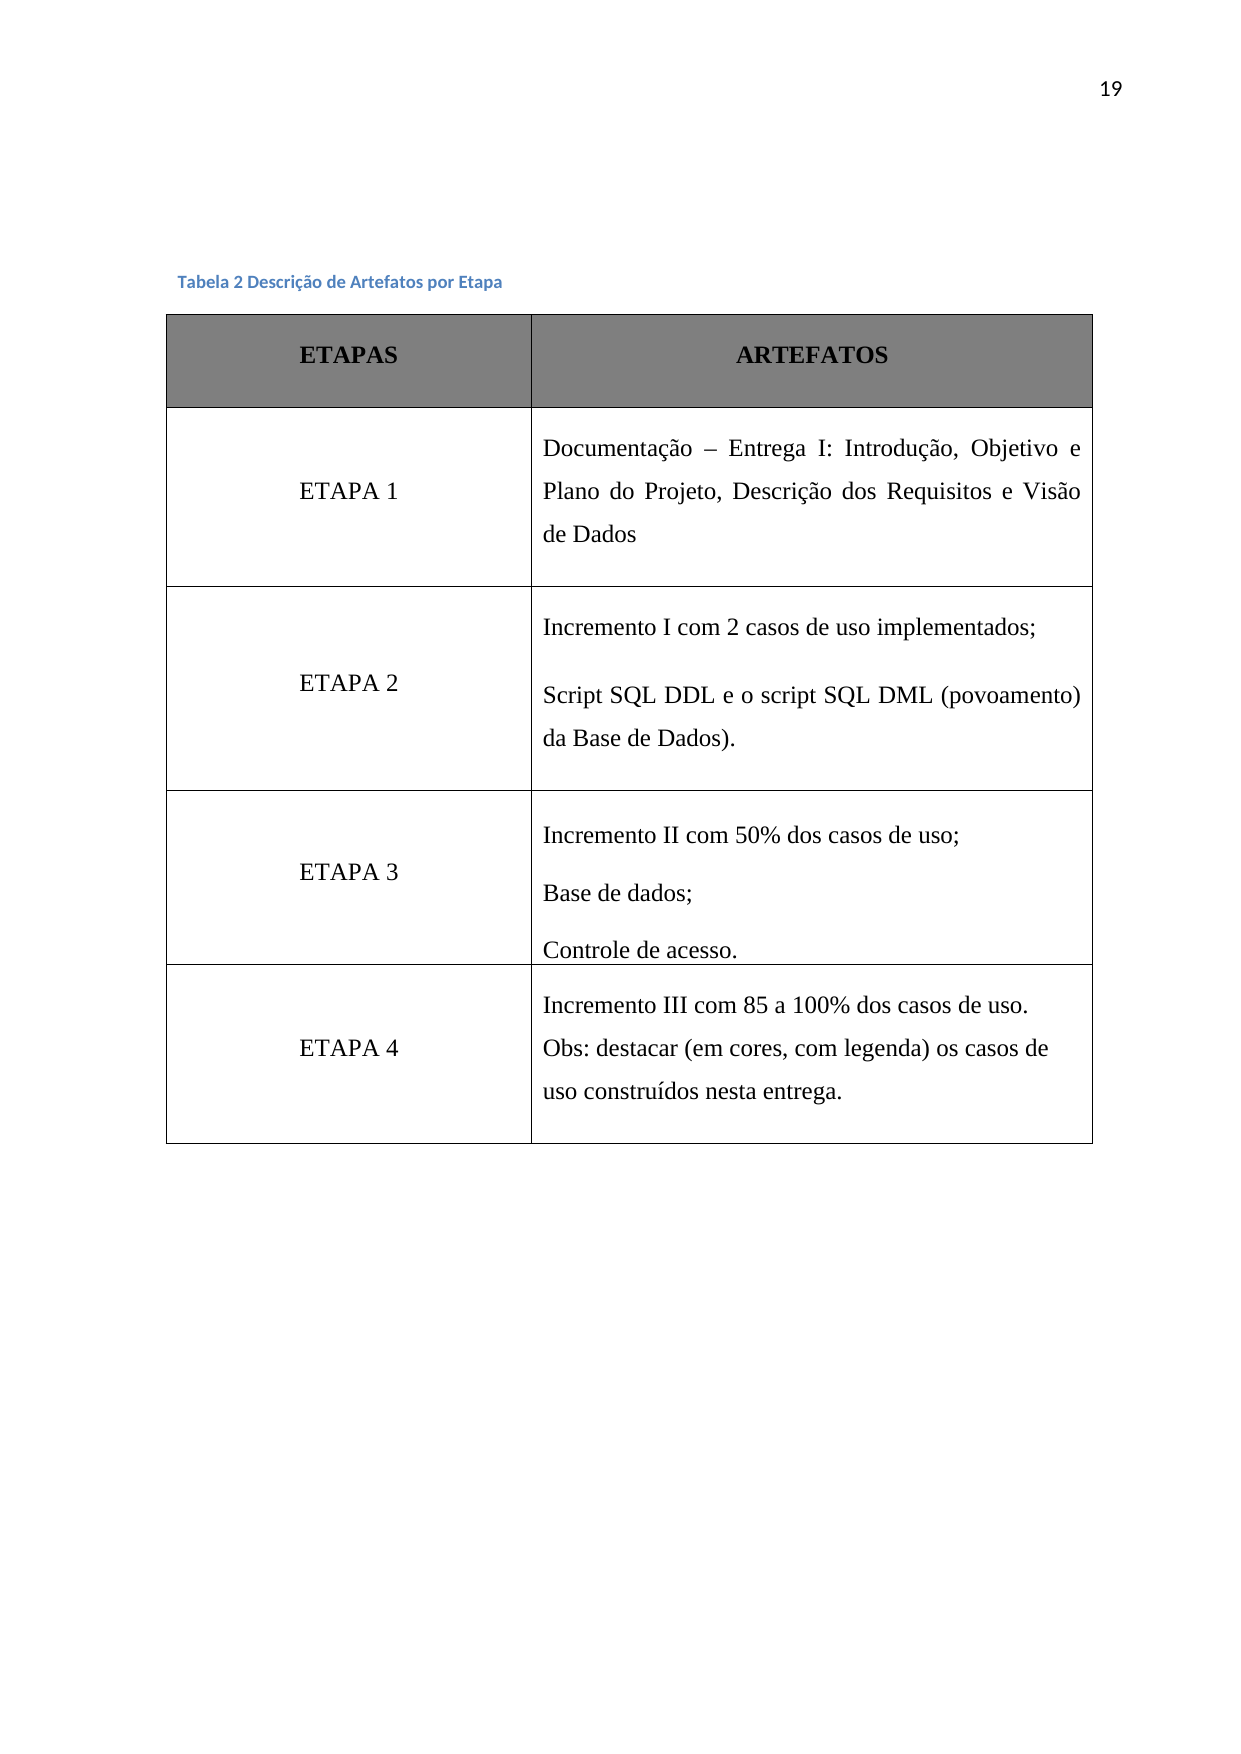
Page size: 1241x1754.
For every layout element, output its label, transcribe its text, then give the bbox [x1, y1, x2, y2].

table_cell Incremento III com 85 a 100% dos casos de uso. Obs: destacar (em cores, com legenda) os casos de uso construídos nesta entrega. [532, 965, 1092, 1143]
table_header ETAPAS [167, 315, 531, 407]
table_cell ETAPA 4 [167, 965, 531, 1143]
table_cell ETAPA 2 [167, 587, 531, 790]
table_cell ETAPA 3 [167, 791, 531, 964]
table_cell Incremento II com 50% dos casos de uso; Base de dados; Controle de acesso. [532, 791, 1092, 964]
table_cell Incremento I com 2 casos de uso implementados; Script SQL DDL e o script SQL DML (povoamento) da Base de Dados). [532, 587, 1092, 790]
table_header ARTEFATOS [532, 315, 1092, 407]
table_cell ETAPA 1 [167, 408, 531, 586]
table_cell Documentação – Entrega I: Introdução, Objetivo e Plano do Projeto, Descrição dos Requisitos e Visão de Dados [532, 408, 1092, 586]
